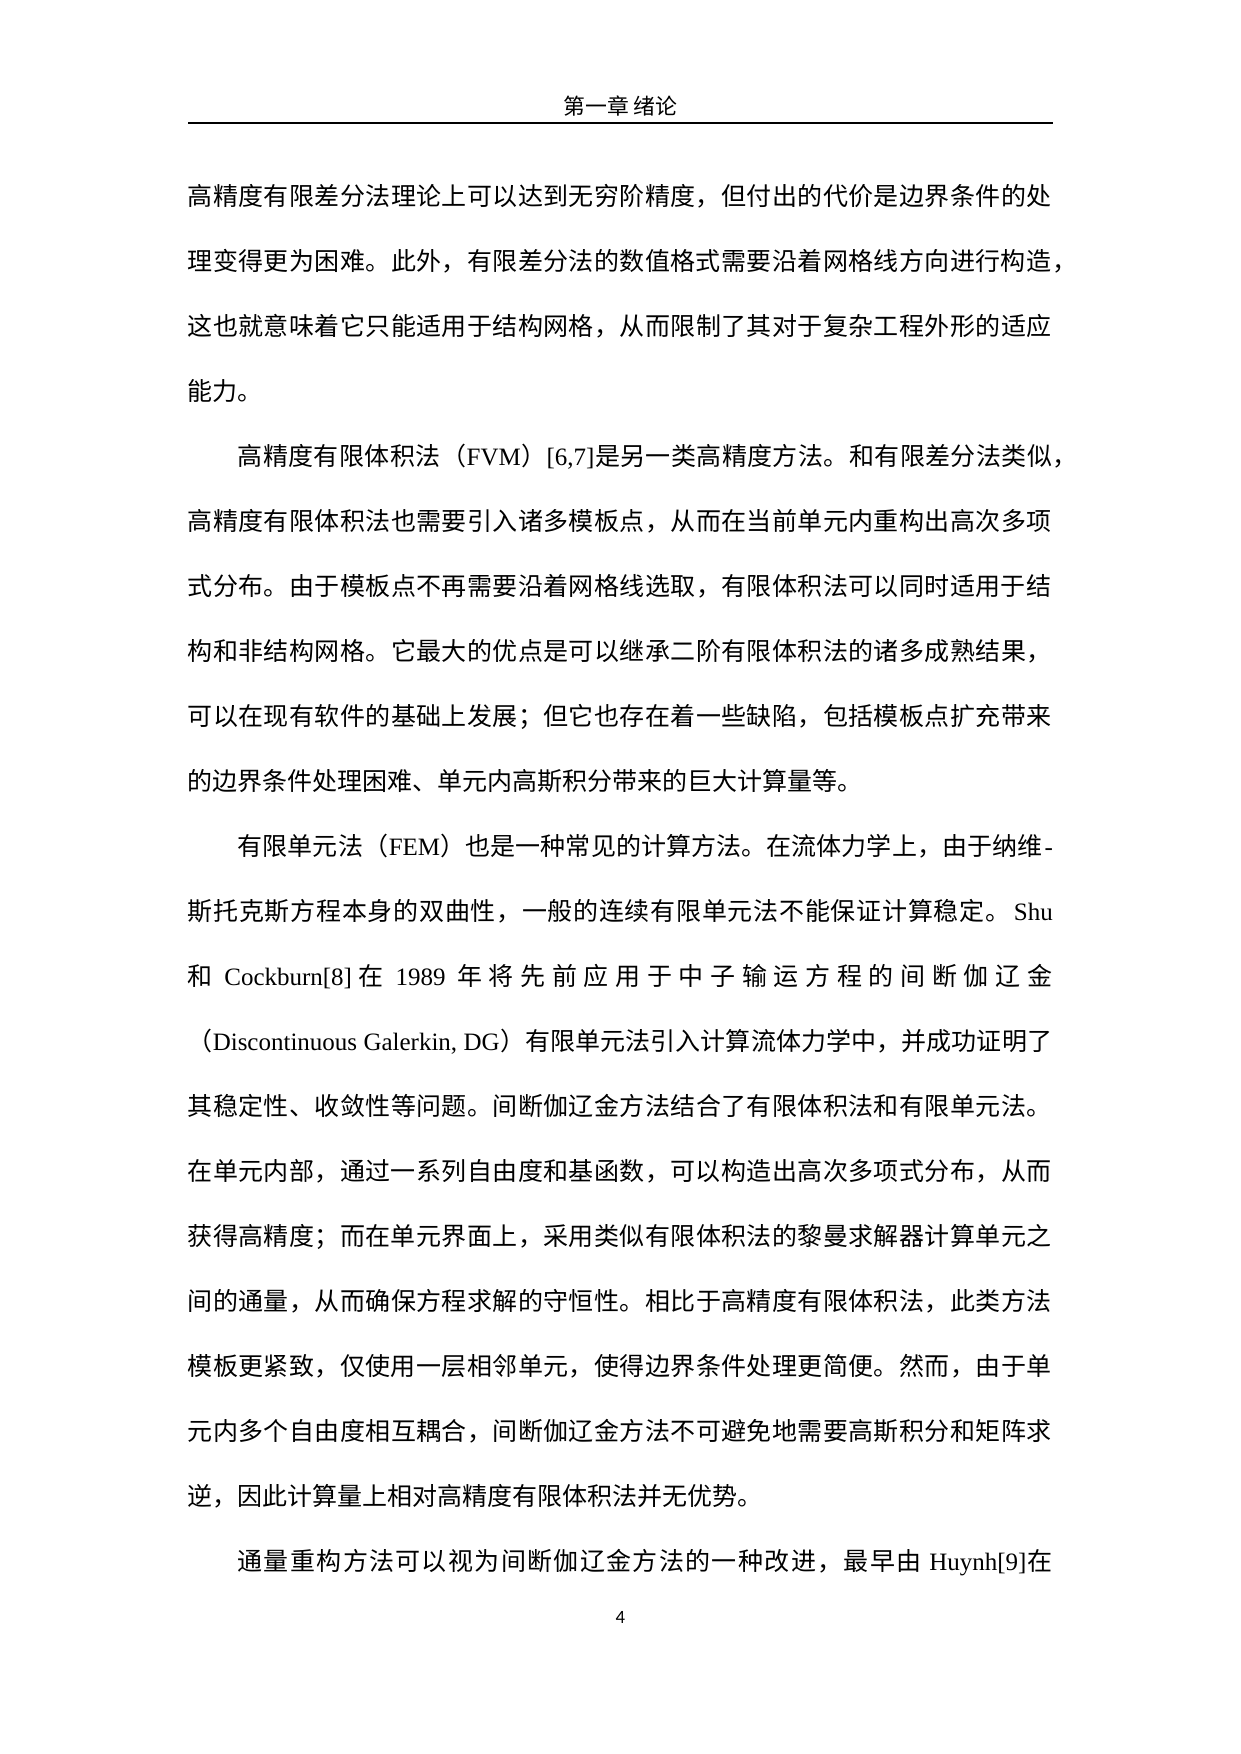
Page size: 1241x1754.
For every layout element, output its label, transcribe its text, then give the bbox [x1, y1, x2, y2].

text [187, 162, 1053, 422]
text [187, 1527, 1053, 1592]
text 高精度有限体积法（FVM）[6,7]是另一类高精度方法。和有限差分法类似，高精度有限体积法也需要引入诸多模板点，从而在当前单元内重构出高次多项式分布。由于模板点不再需要沿着网格线选取，有限体积法可以同时适用于结构和非结构网格。它最大的优点是可以继承二阶有限体积法的诸多成熟结果，可以在现有软件的基础上发展；但它也存在着一些缺陷，包括模板点扩充带来的边界条件处理困难、单元内高斯积分带来的巨大计算量等。 [187, 422, 1053, 812]
text 有限单元法（FEM）也是一种常见的计算方法。在流体力学上，由于纳维-斯托克斯方程本身的双曲性，一般的连续有限单元法不能保证计算稳定。Shu和Cockburn[8]在1989年将先前应用于中子输运方程的间断伽辽金（Discontinuous Galerkin, DG）有限单元法引入计算流体力学中，并成功证明了其稳定性、收敛性等问题。间断伽辽金方法结合了有限体积法和有限单元法。在单元内部，通过一系列自由度和基函数，可以构造出高次多项式分布，从而获得高精度；而在单元界面上，采用类似有限体积法的黎曼求解器计算单元之间的通量，从而确保方程求解的守恒性。相比于高精度有限体积法，此类方法模板更紧致，仅使用一层相邻单元，使得边界条件处理更简便。然而，由于单元内多个自由度相互耦合，间断伽辽金方法不可避免地需要高斯积分和矩阵求逆，因此计算量上相对高精度有限体积法并无优势。 [187, 812, 1053, 1527]
